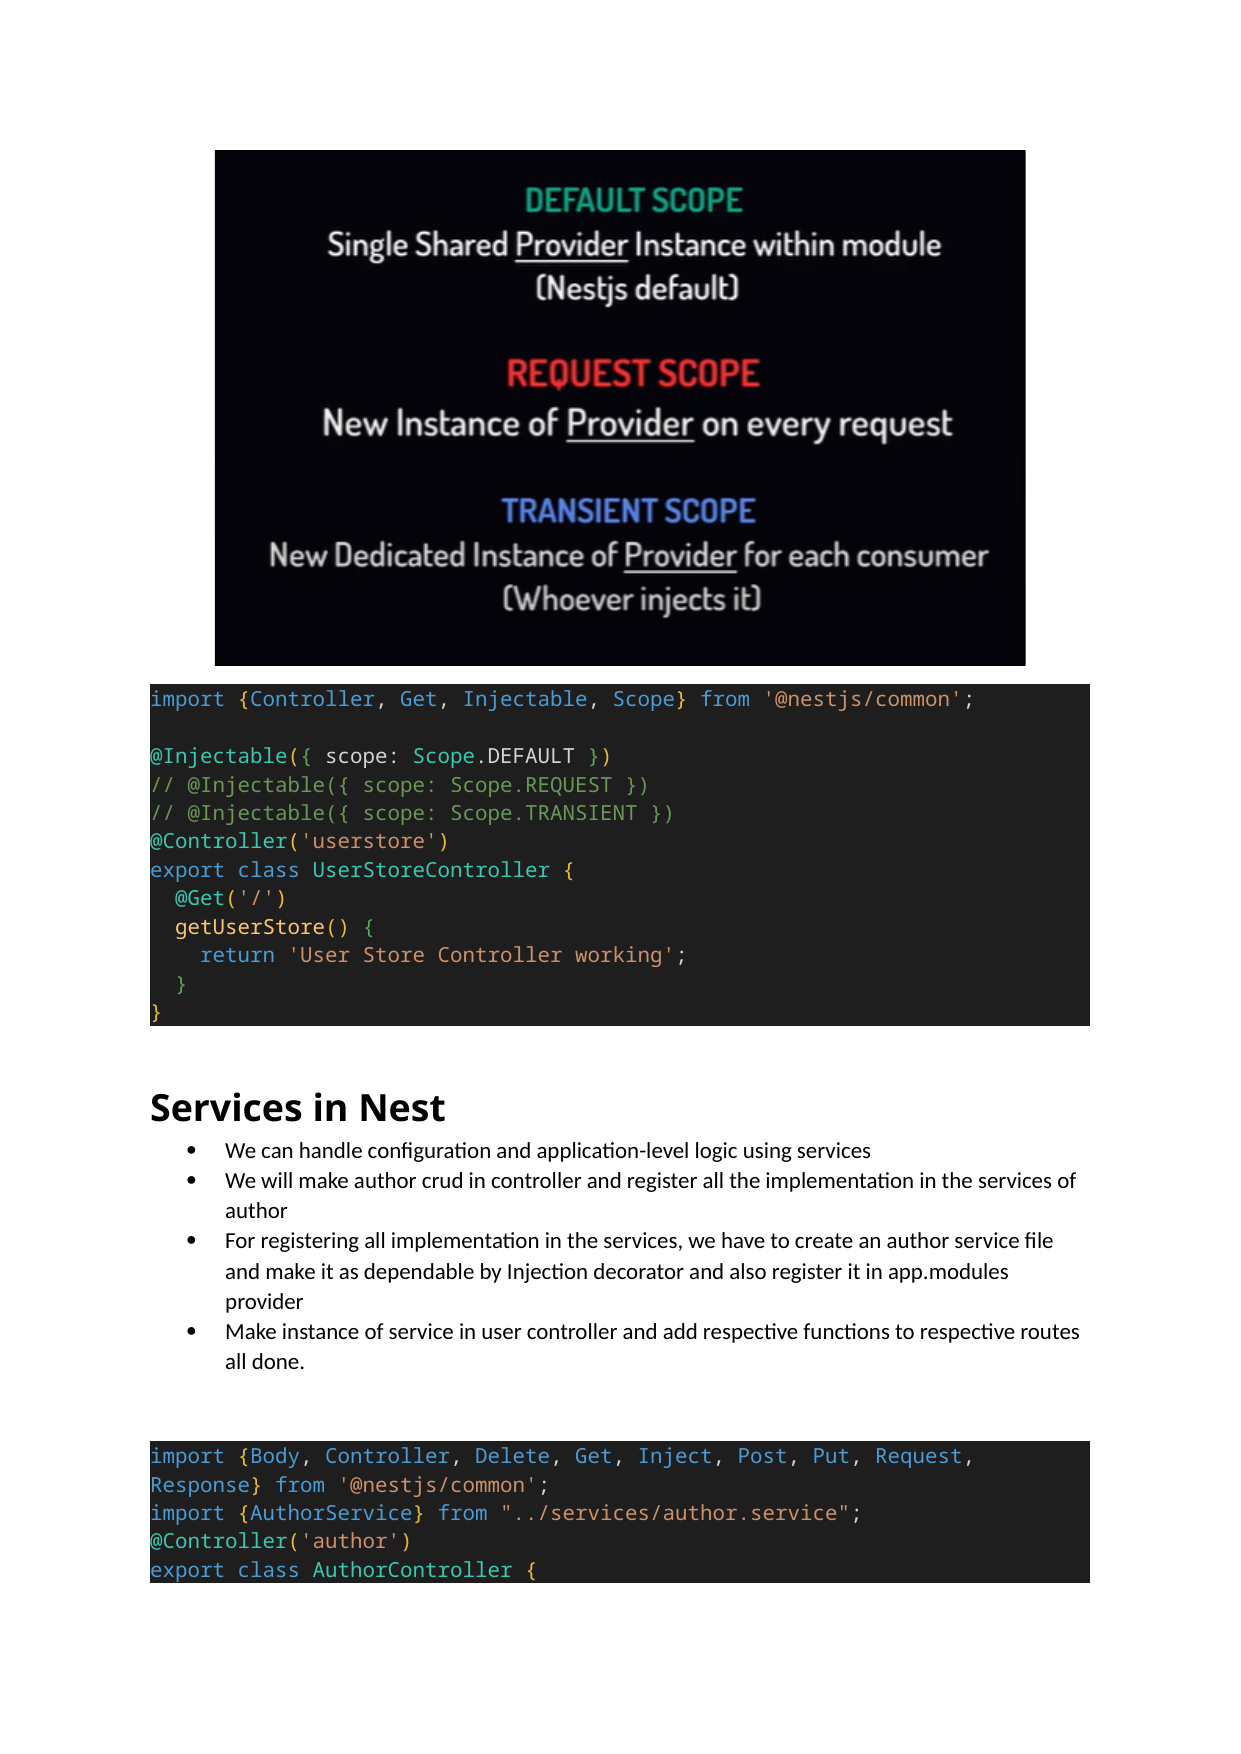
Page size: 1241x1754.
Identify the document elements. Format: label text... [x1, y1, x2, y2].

picture [214, 150, 1026, 666]
list For registering all implementation in the services, we have to create an author service file and make it as dependable by Injection decorator and also register it in app.modules provider [187, 1227, 1090, 1315]
text import {Controller, Get, Injectable, Scope} from '@nestjs/common'; @Injectable({ scope: Scope.DEFAULT }) // @Injectable({ scope: Scope.REQUEST }) // @Injectable({ scope: Scope.TRANSIENT }) @Controller('userstore') export class UserStoreController { @Get('/') getUserStore() { return 'User Store Controller working'; } } [150, 684, 1090, 1026]
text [150, 1441, 1090, 1583]
list We can handle configuration and application-level logic using services [187, 1136, 1090, 1164]
subtitle Services in Nest [150, 1081, 1090, 1132]
list Make instance of service in user controller and add respective functions to respective routes all done. [187, 1317, 1090, 1376]
list We will make author crud in controller and register all the implementation in the services of author [187, 1166, 1090, 1224]
